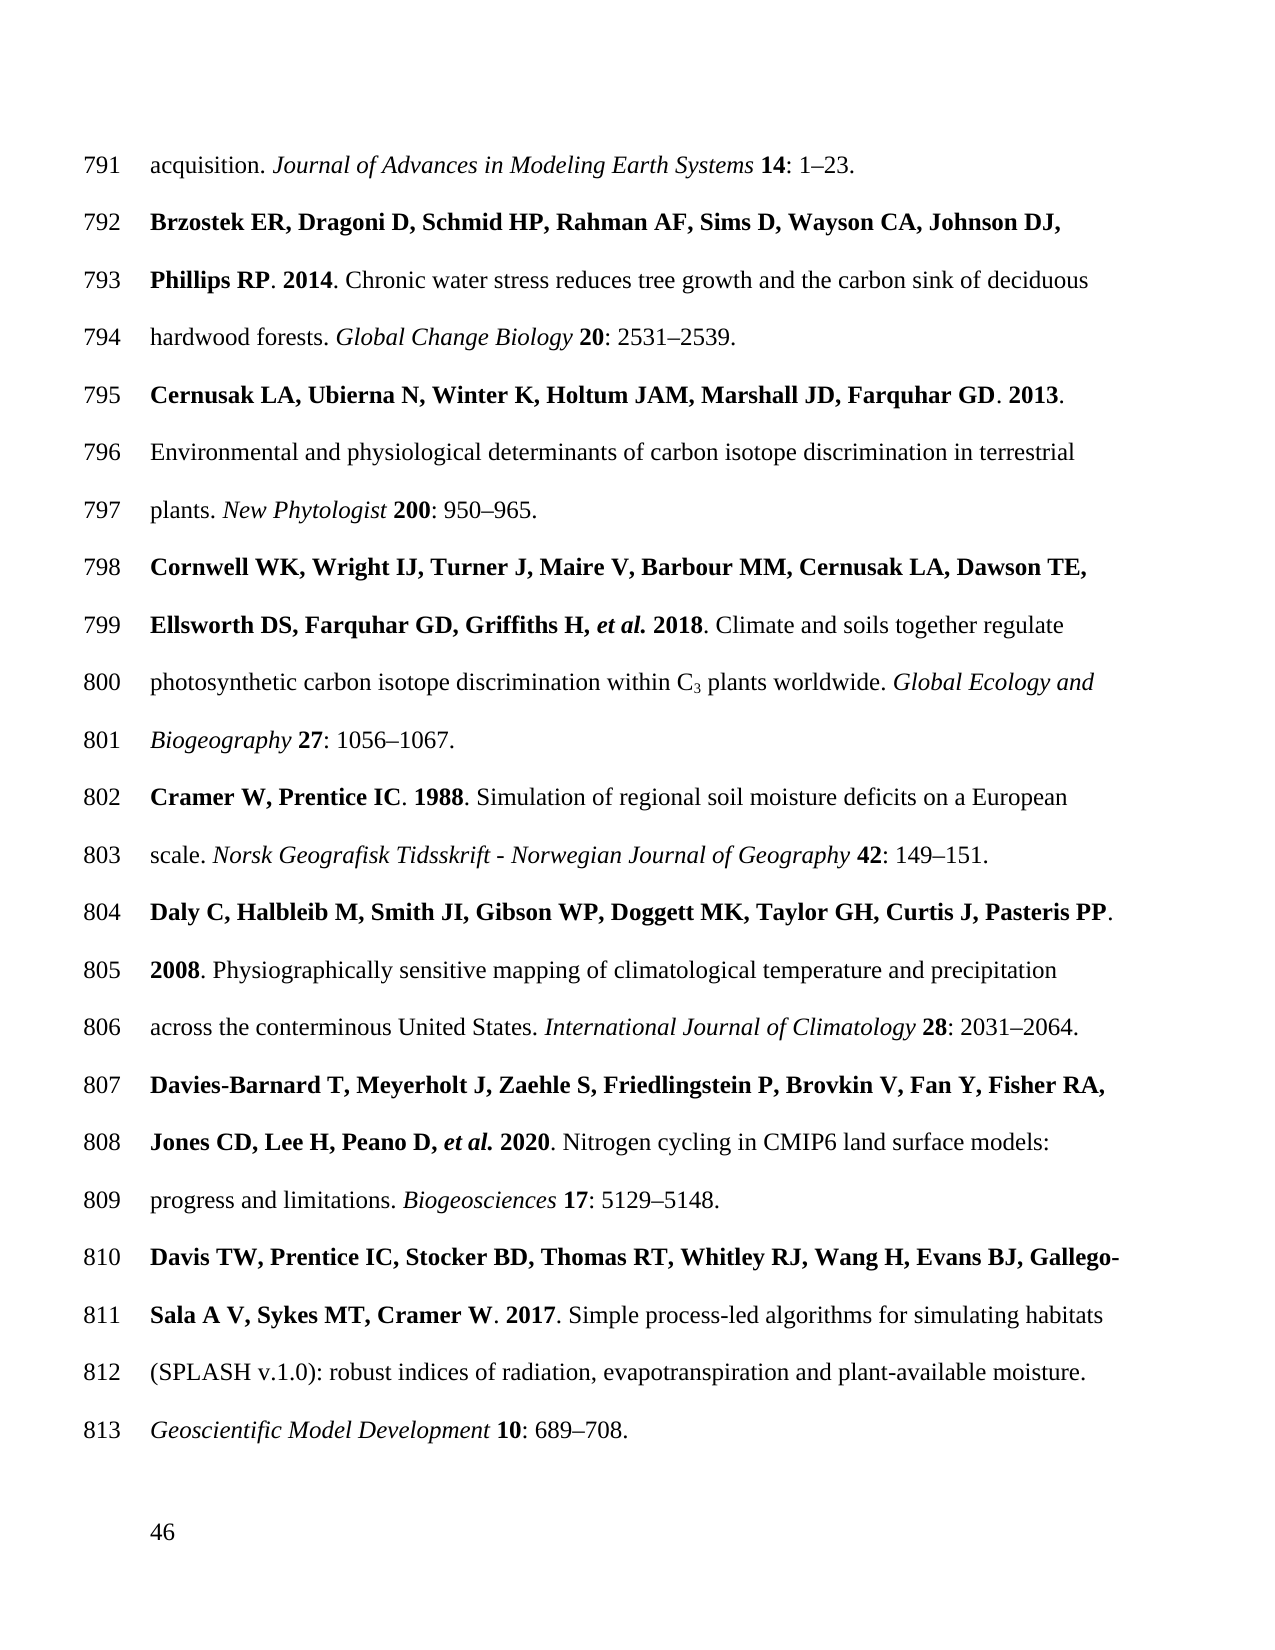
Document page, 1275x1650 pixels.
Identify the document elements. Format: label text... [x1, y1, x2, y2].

text Cornwell WK, Wright IJ, Turner J, Maire V, Barbour MM, Cernusak LA, Dawson TE, Ellsworth DS, Farquhar GD, Griffiths H, et al. 2018. Climate and soils together regulate photosynthetic carbon isotope discrimination within C3 plants worldwide. Global Ecology and Biogeography 27: 1056–1067. [150, 552, 1125, 754]
text Daly C, Halbleib M, Smith JI, Gibson WP, Doggett MK, Taylor GH, Curtis J, Pasteris PP. 2008. Physiographically sensitive mapping of climatological temperature and precipitation across the conterminous United States. International Journal of Climatology 28: 2031–2064. [150, 897, 1125, 1041]
text Davis TW, Prentice IC, Stocker BD, Thomas RT, Whitley RJ, Wang H, Evans BJ, Gallego-Sala A V, Sykes MT, Cramer W. 2017. Simple process-led algorithms for simulating habitats (SPLASH v.1.0): robust indices of radiation, evapotranspiration and plant-available moisture. Geoscientific Model Development 10: 689–708. [150, 1242, 1125, 1444]
text Brzostek ER, Dragoni D, Schmid HP, Rahman AF, Sims D, Wayson CA, Johnson DJ, Phillips RP. 2014. Chronic water stress reduces tree growth and the carbon sink of deciduous hardwood forests. Global Change Biology 20: 2531–2539. [150, 207, 1125, 351]
text Cramer W, Prentice IC. 1988. Simulation of regional soil moisture deficits on a European scale. Norsk Geografisk Tidsskrift - Norwegian Journal of Geography 42: 149–151. [150, 782, 1125, 869]
text Davies-Barnard T, Meyerholt J, Zaehle S, Friedlingstein P, Brovkin V, Fan Y, Fisher RA, Jones CD, Lee H, Peano D, et al. 2020. Nitrogen cycling in CMIP6 land surface models: progress and limitations. Biogeosciences 17: 5129–5148. [150, 1070, 1125, 1214]
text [150, 150, 1125, 179]
text Cernusak LA, Ubierna N, Winter K, Holtum JAM, Marshall JD, Farquhar GD. 2013. Environmental and physiological determinants of carbon isotope discrimination in terrestrial plants. New Phytologist 200: 950–965. [150, 380, 1125, 524]
